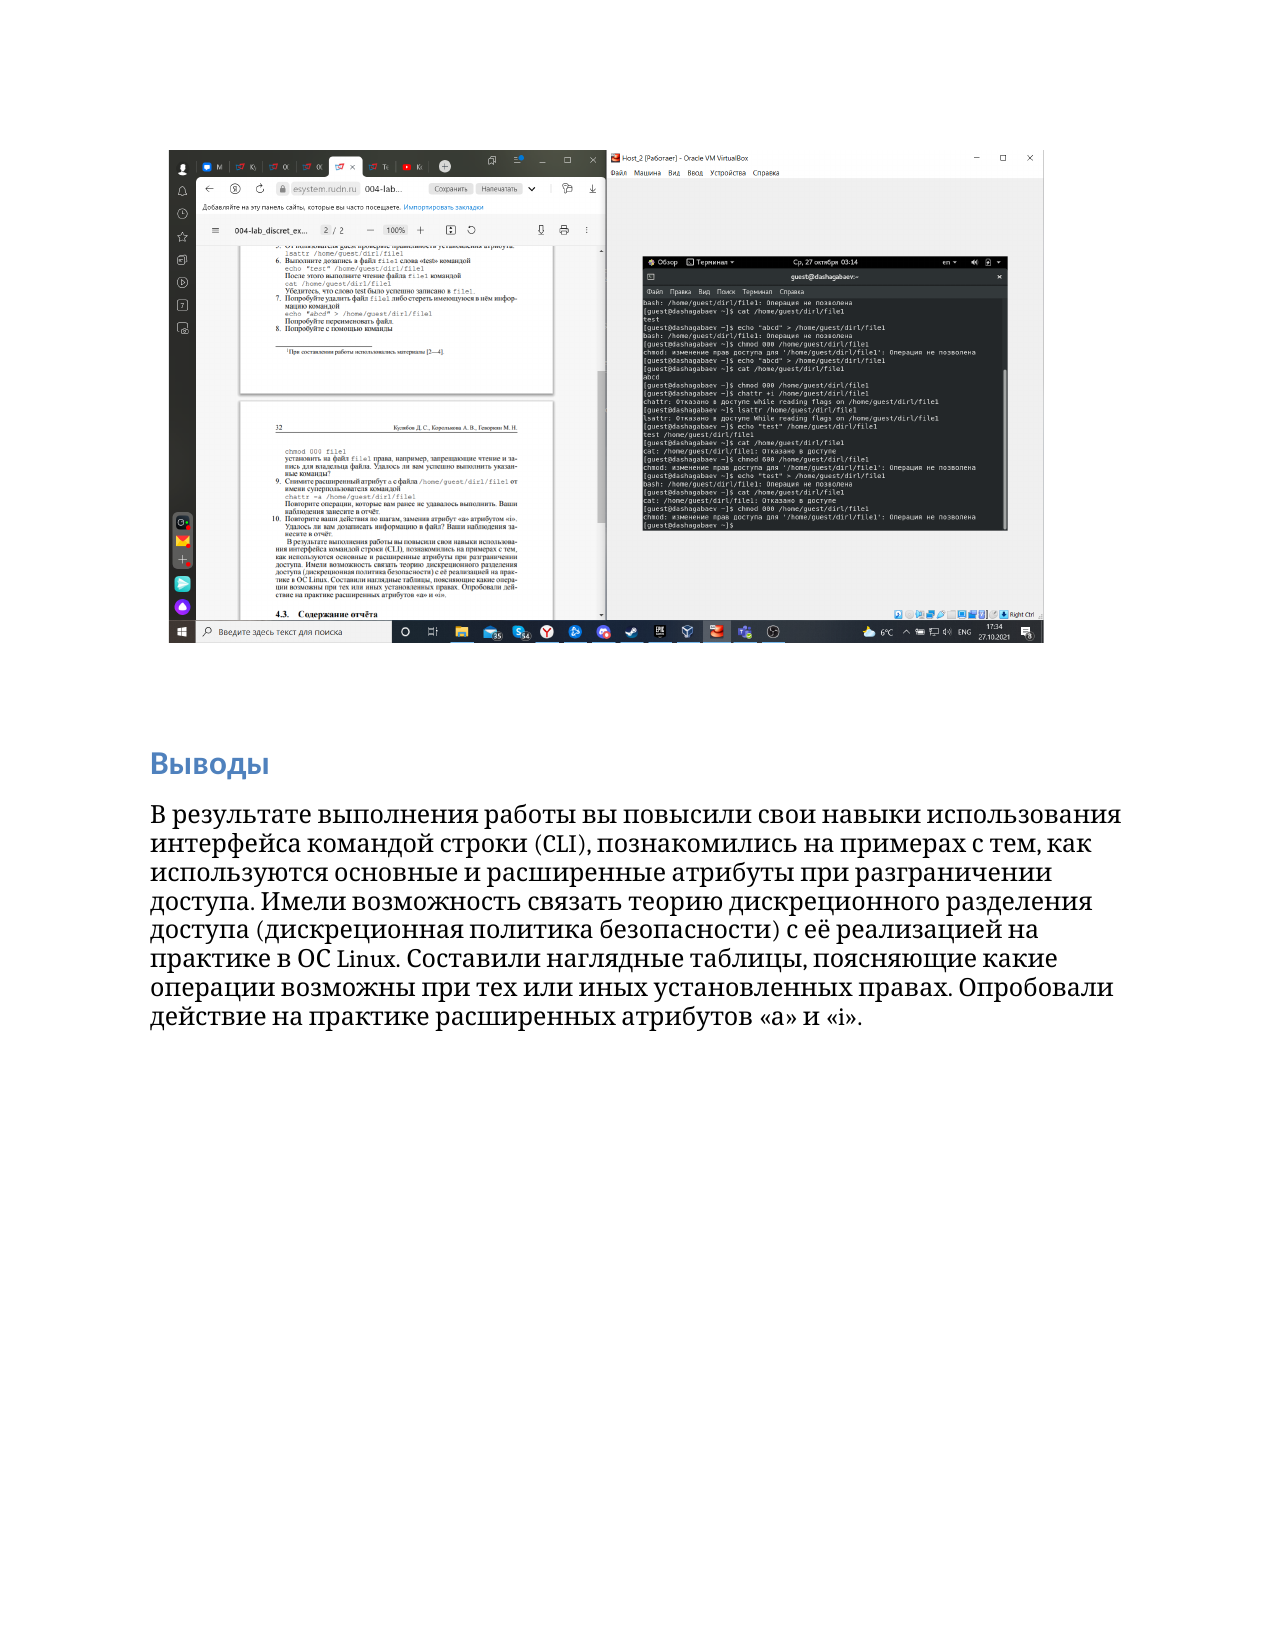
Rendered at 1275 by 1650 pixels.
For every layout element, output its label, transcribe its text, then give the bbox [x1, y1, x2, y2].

text В результате выполнения работы вы повысили свои навыки использования интерфейса командой строки (CLI), познакомились на примерах с тем, как используются основные и расширенные атрибуты при разграничении доступа. Имели возможность связать теорию дискреционного разделения доступа (дискреционная политика безопасности) с её реализацией на практике в ОС Linux. Составили наглядные таблицы, поясняющие какие операции возможны при тех или иных установленных правах. Опробовали действие на практике расширенных атрибутов «а» и «i». [150, 801, 1125, 1031]
picture [168, 150, 1044, 643]
subtitle Выводы [150, 742, 1125, 782]
